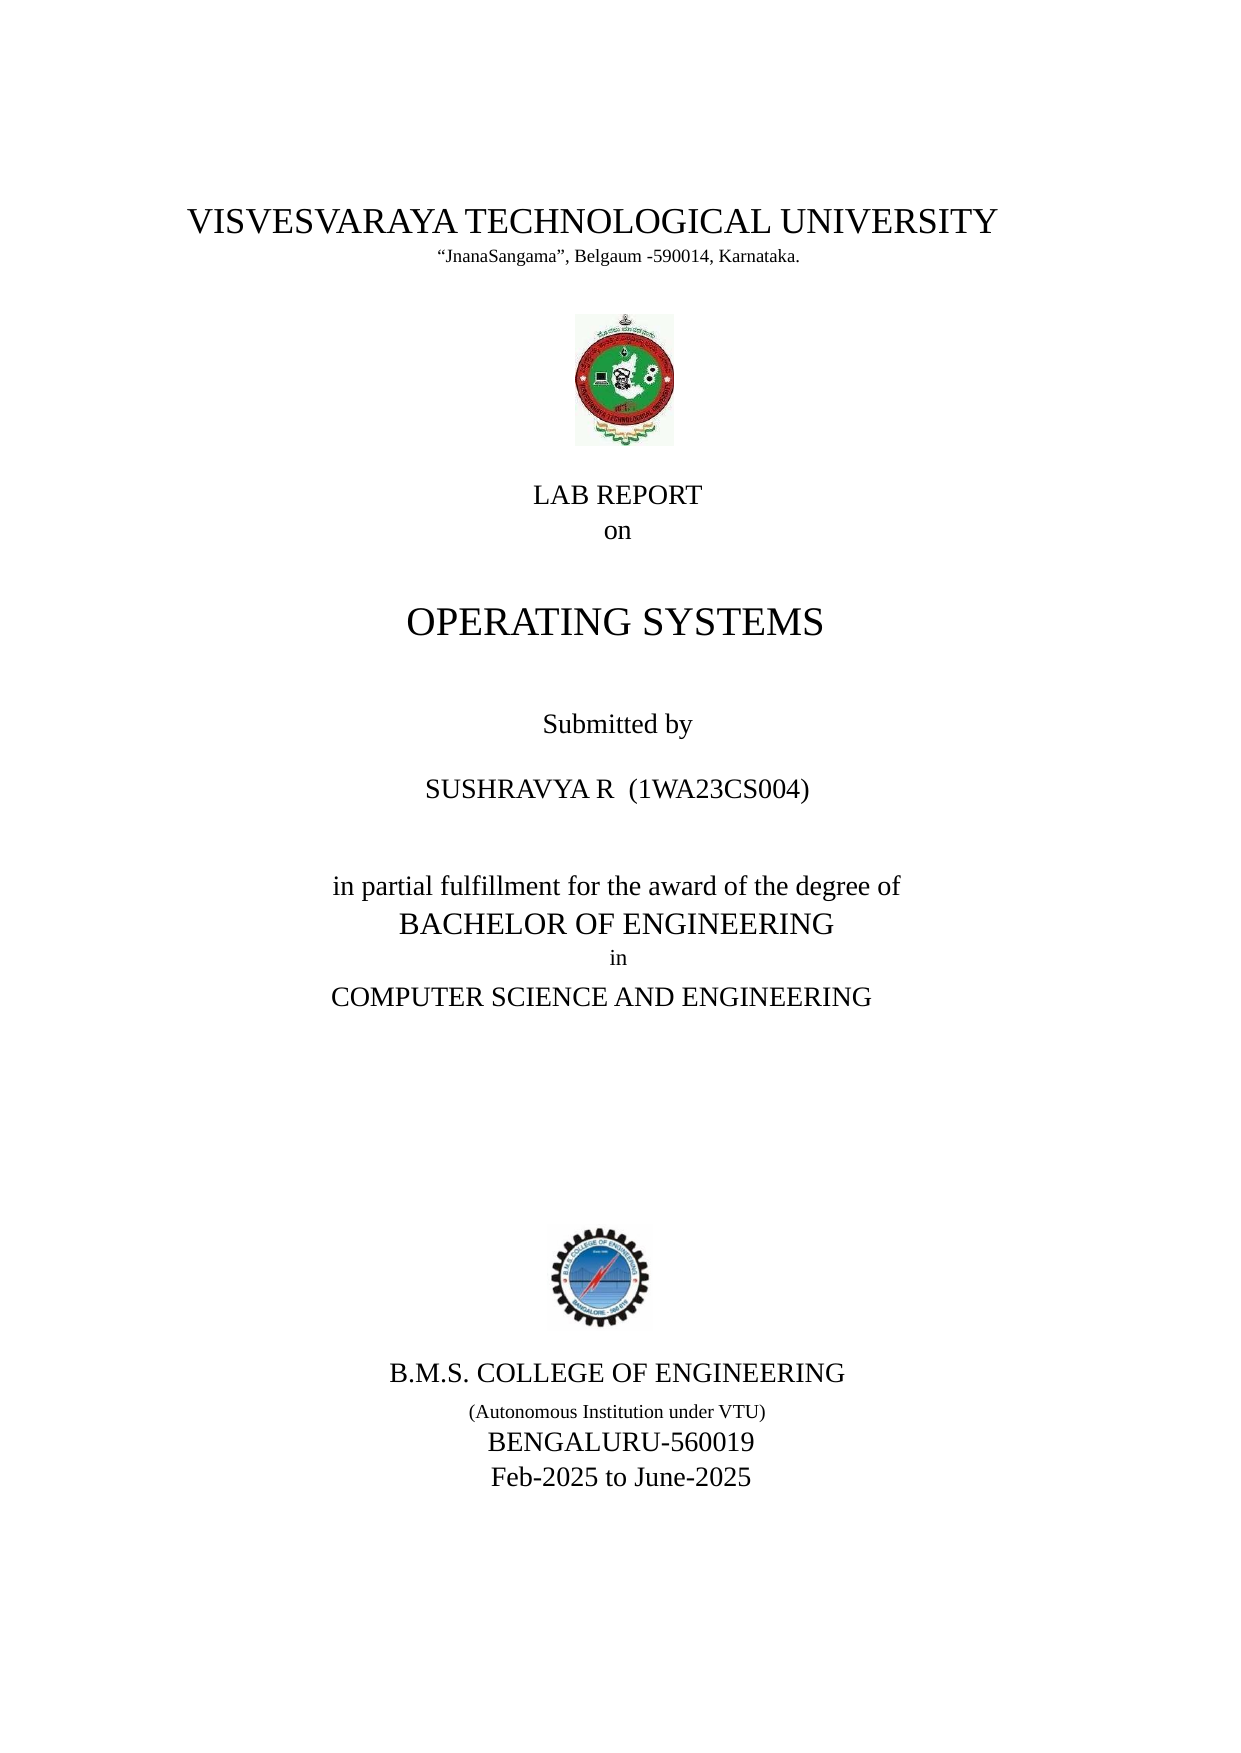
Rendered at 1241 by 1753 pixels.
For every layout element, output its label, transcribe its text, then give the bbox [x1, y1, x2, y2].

picture [546, 1224, 653, 1331]
text VISVESVARAYA TECHNOLOGICAL UNIVERSITY [187, 199, 1101, 241]
text “JnanaSangama”, Belgaum -590014, Karnataka. [145, 245, 1093, 266]
text Submitted by [145, 708, 1091, 740]
text BENGALURU-560019 [145, 1425, 1090, 1457]
subtitle OPERATING SYSTEMS [406, 598, 1101, 644]
text in [145, 944, 1092, 970]
text LAB REPORT [145, 478, 1090, 511]
text SUSHRAVYA R (1WA23CS004) [145, 772, 1090, 805]
text B.M.S. COLLEGE OF ENGINEERING [389, 1356, 1101, 1389]
text in partial fulfillment for the award of the degree of [332, 869, 1101, 902]
picture [575, 314, 674, 446]
text (Autonomous Institution under VTU) [145, 1400, 1090, 1423]
text on [145, 513, 1090, 546]
subtitle BACHELOR OF ENGINEERING [399, 905, 1101, 941]
text Feb-2025 to June-2025 [145, 1460, 1097, 1492]
text COMPUTER SCIENCE AND ENGINEERING [331, 979, 1101, 1012]
